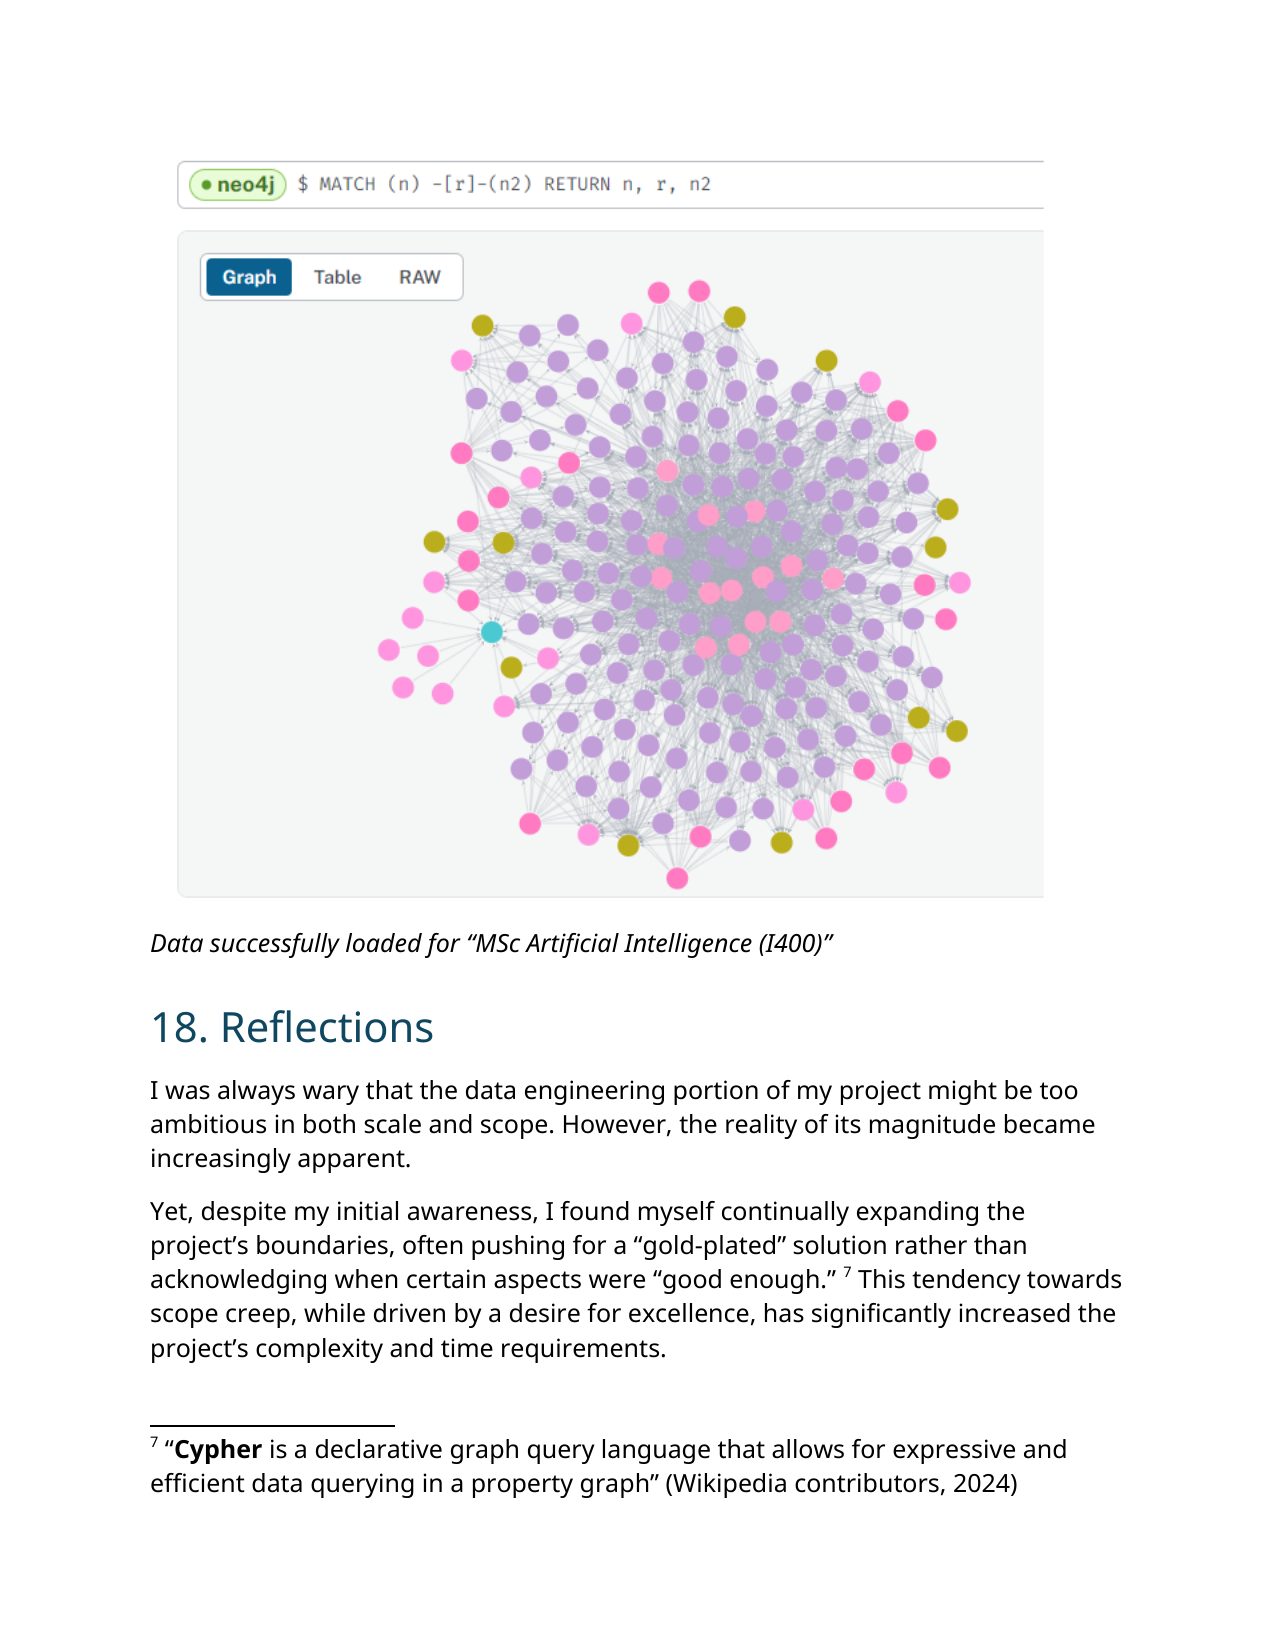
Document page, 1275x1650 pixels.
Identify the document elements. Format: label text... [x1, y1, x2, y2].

text Data successfully loaded for “MSc Artificial Intelligence (I400)” [150, 926, 1125, 960]
picture [168, 150, 1044, 906]
text Yet, despite my initial awareness, I found myself continually expanding the project’s boundaries, often pushing for a “gold-plated” solution rather than acknowledging when certain aspects were “good enough.” This tendency towards scope creep, while driven by a desire for excellence, has significantly increased the project’s complexity and time requirements. [150, 1194, 1125, 1364]
subtitle 18. Reflections [150, 997, 1125, 1054]
text I was always wary that the data engineering portion of my project might be too ambitious in both scale and scope. However, the reality of its magnitude became increasingly apparent. [150, 1073, 1125, 1175]
